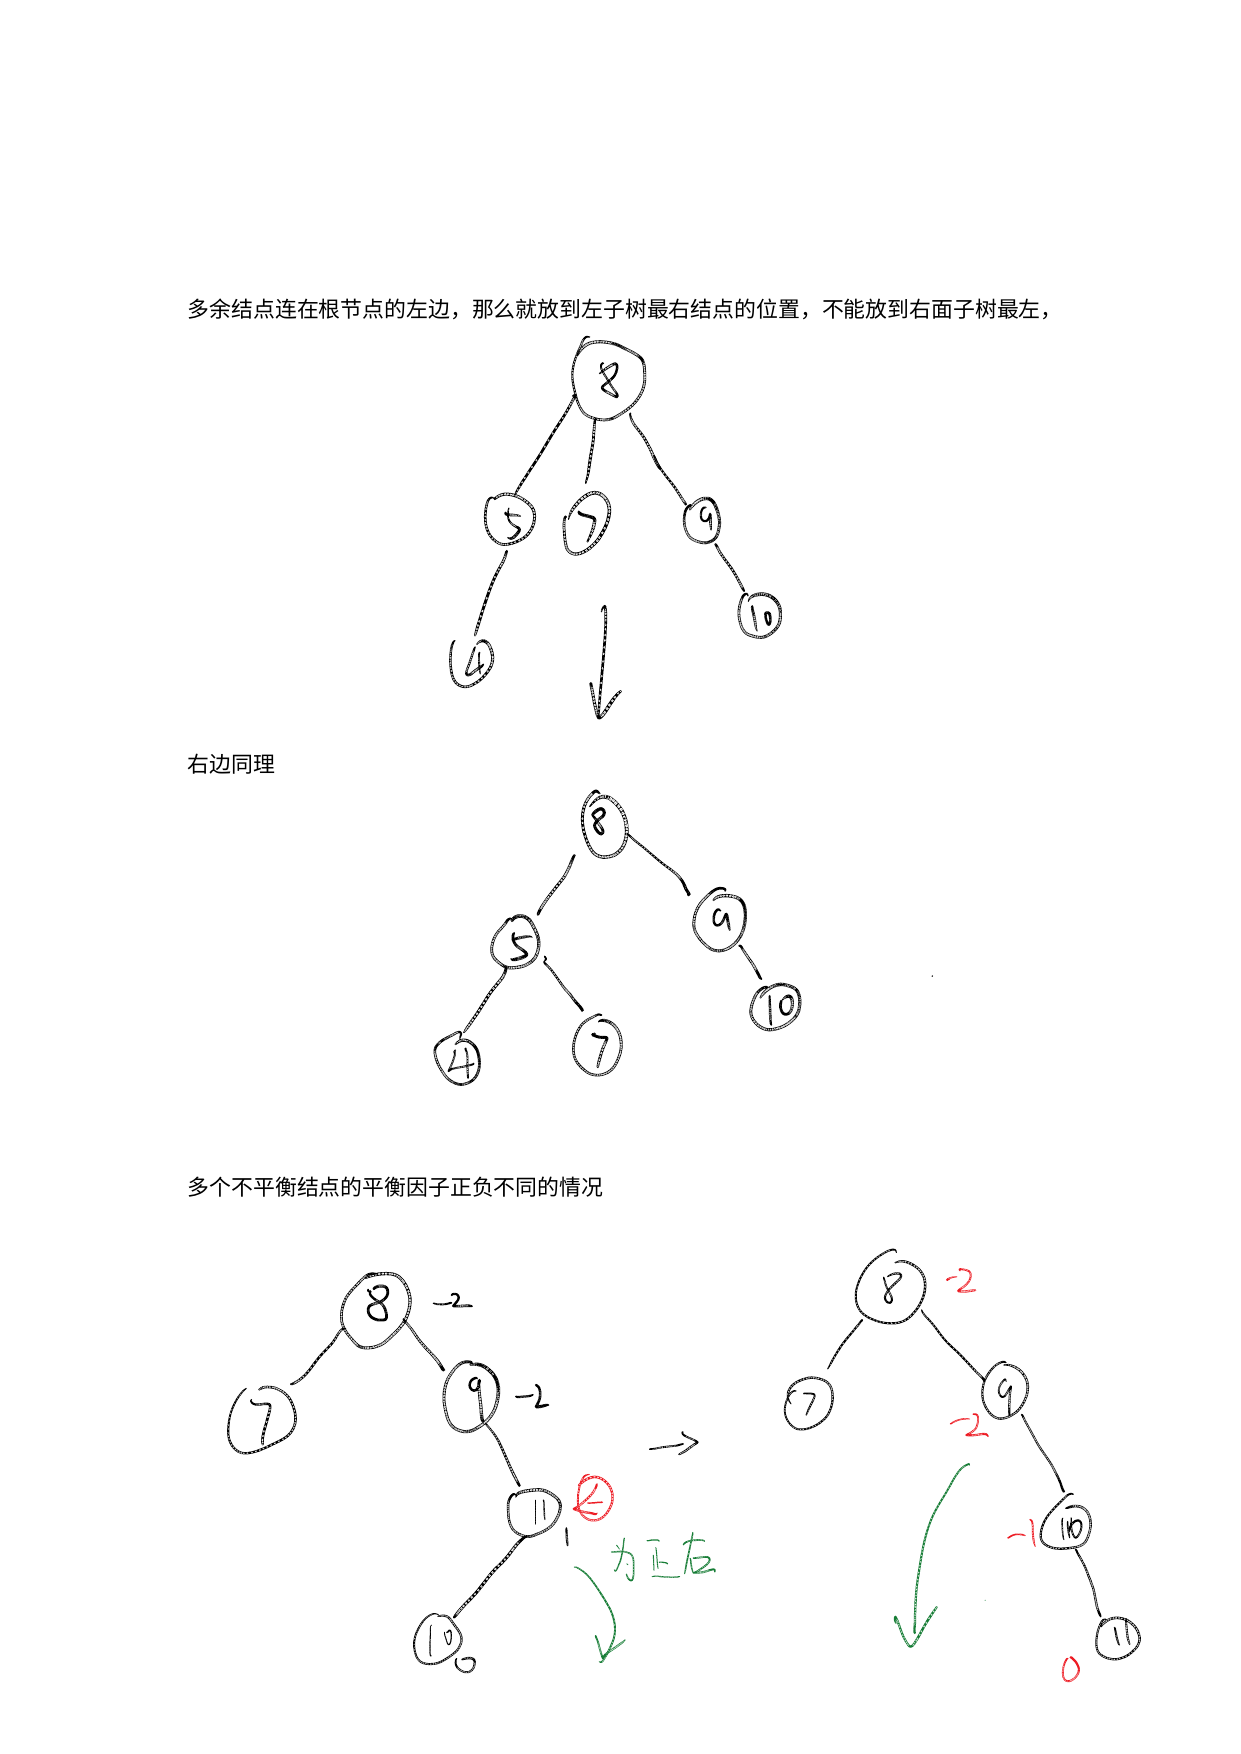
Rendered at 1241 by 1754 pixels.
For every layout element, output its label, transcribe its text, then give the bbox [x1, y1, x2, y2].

text 多余结点连在根节点的左边，那么就放到左子树最右结点的位置，不能放到右面子树最左， [187, 292, 1053, 324]
text 右边同理 [187, 747, 1053, 779]
text 多个不平衡结点的平衡因子正负不同的情况 [187, 1169, 1053, 1202]
